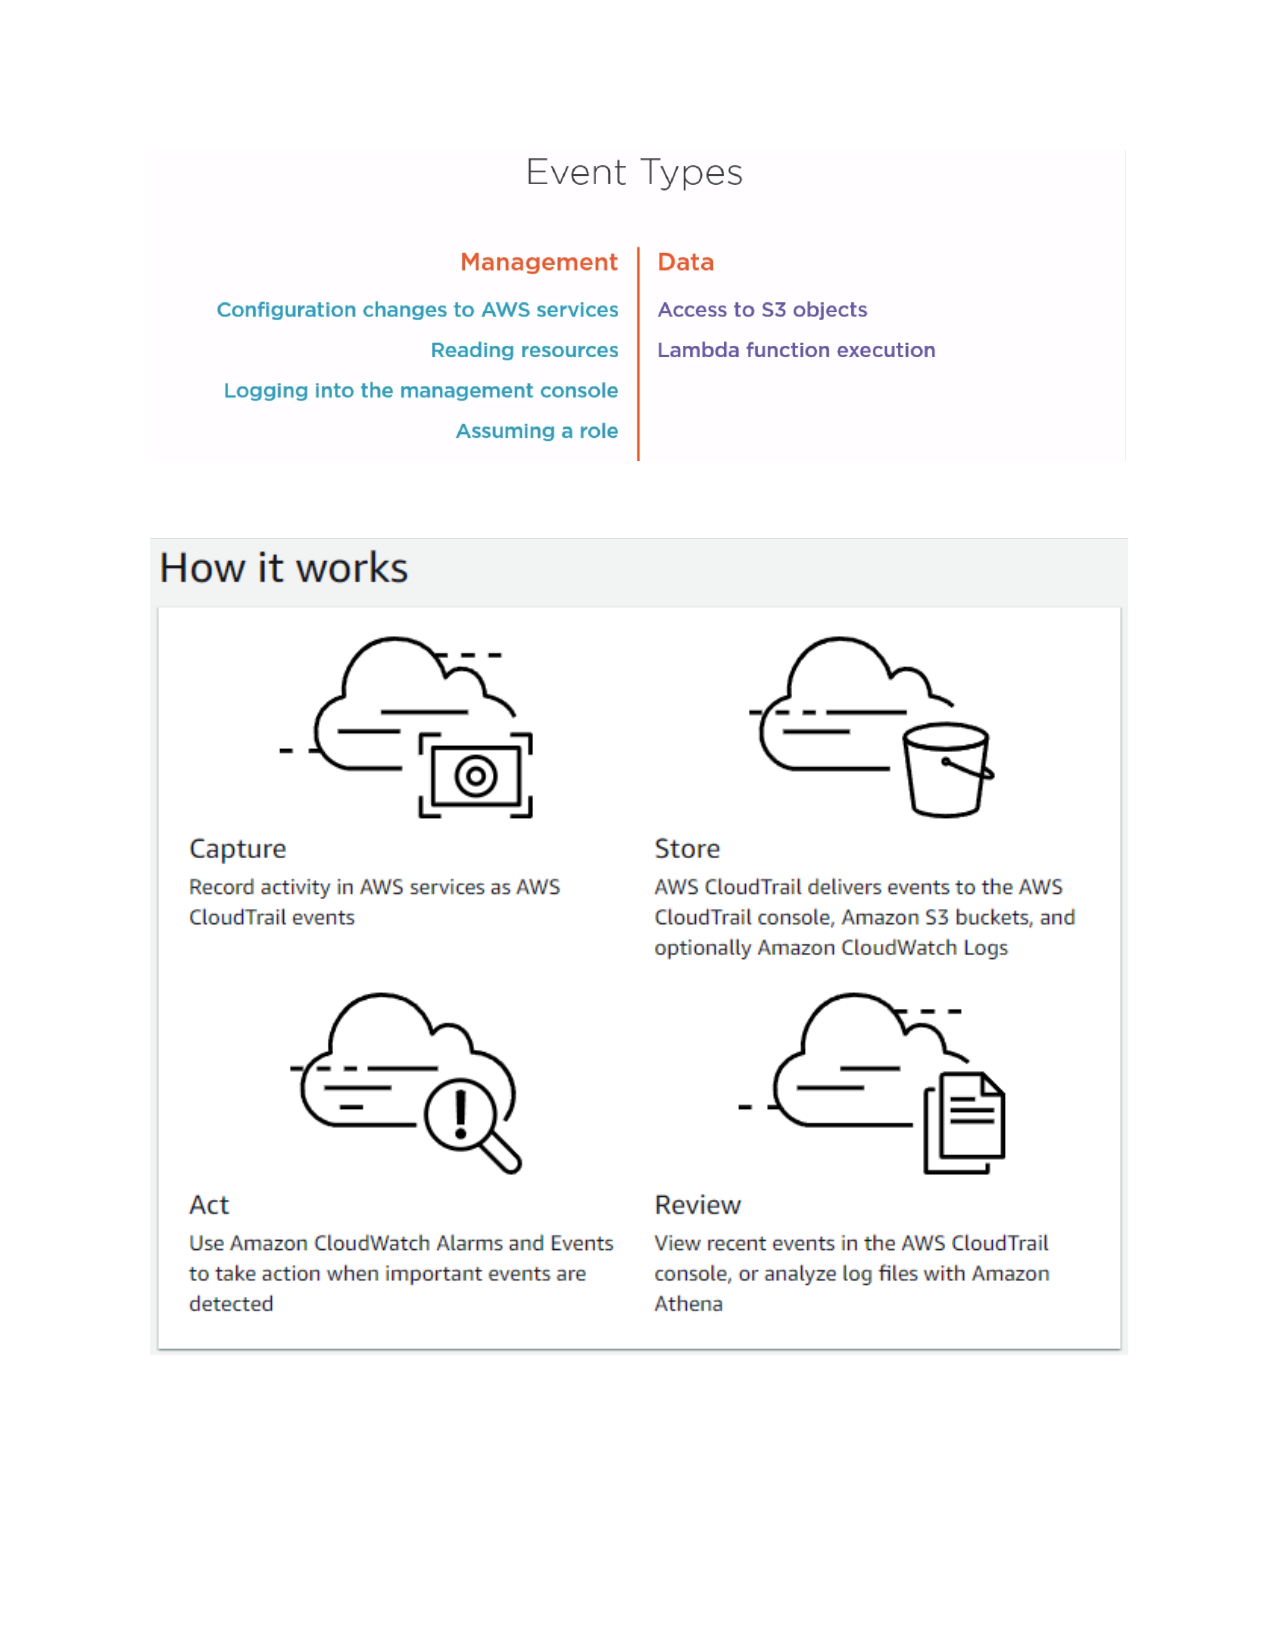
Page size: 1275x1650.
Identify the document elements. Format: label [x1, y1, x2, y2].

picture [150, 150, 1125, 461]
picture [150, 538, 1129, 1355]
